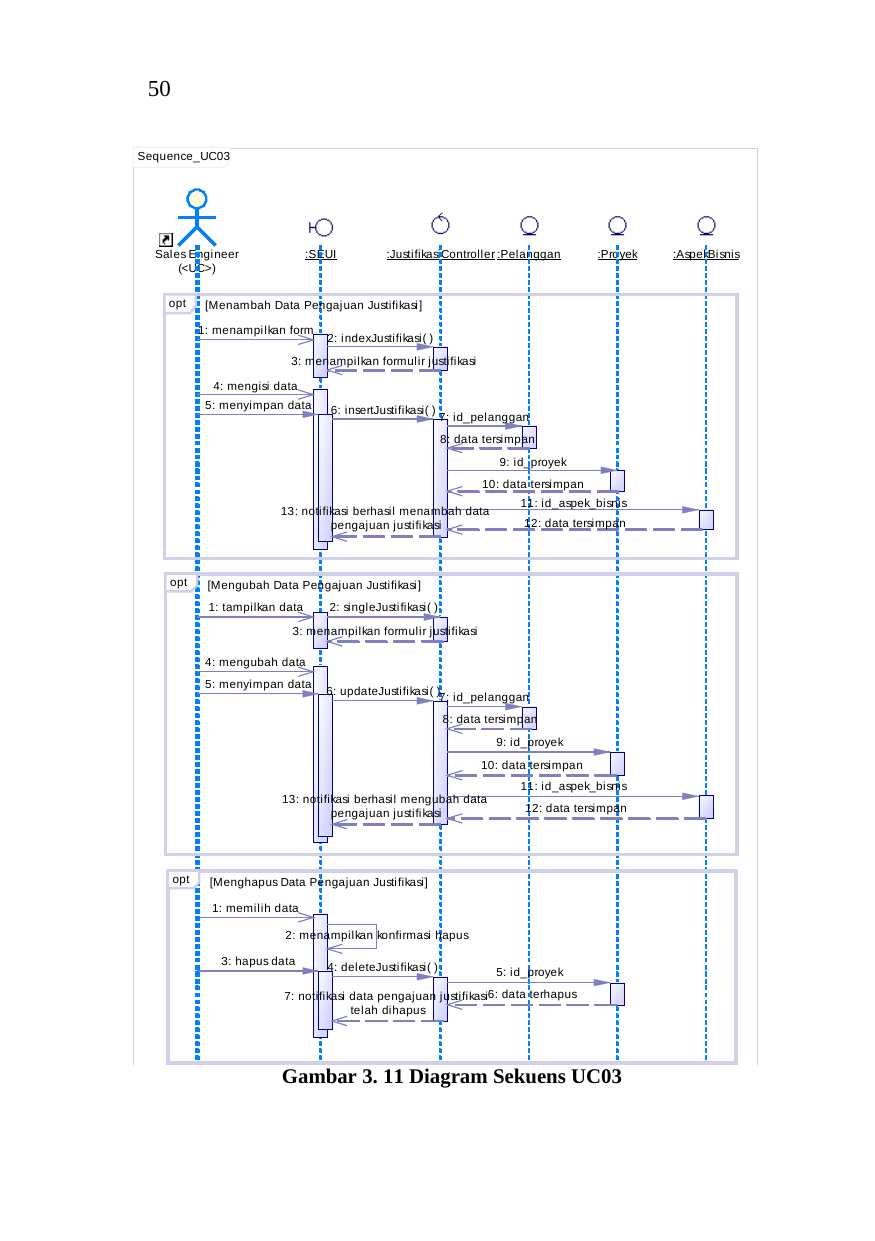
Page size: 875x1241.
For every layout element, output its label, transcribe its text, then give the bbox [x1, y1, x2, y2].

text Gambar 3. 11 Diagram Sekuens UC03 [148, 1064, 756, 1088]
